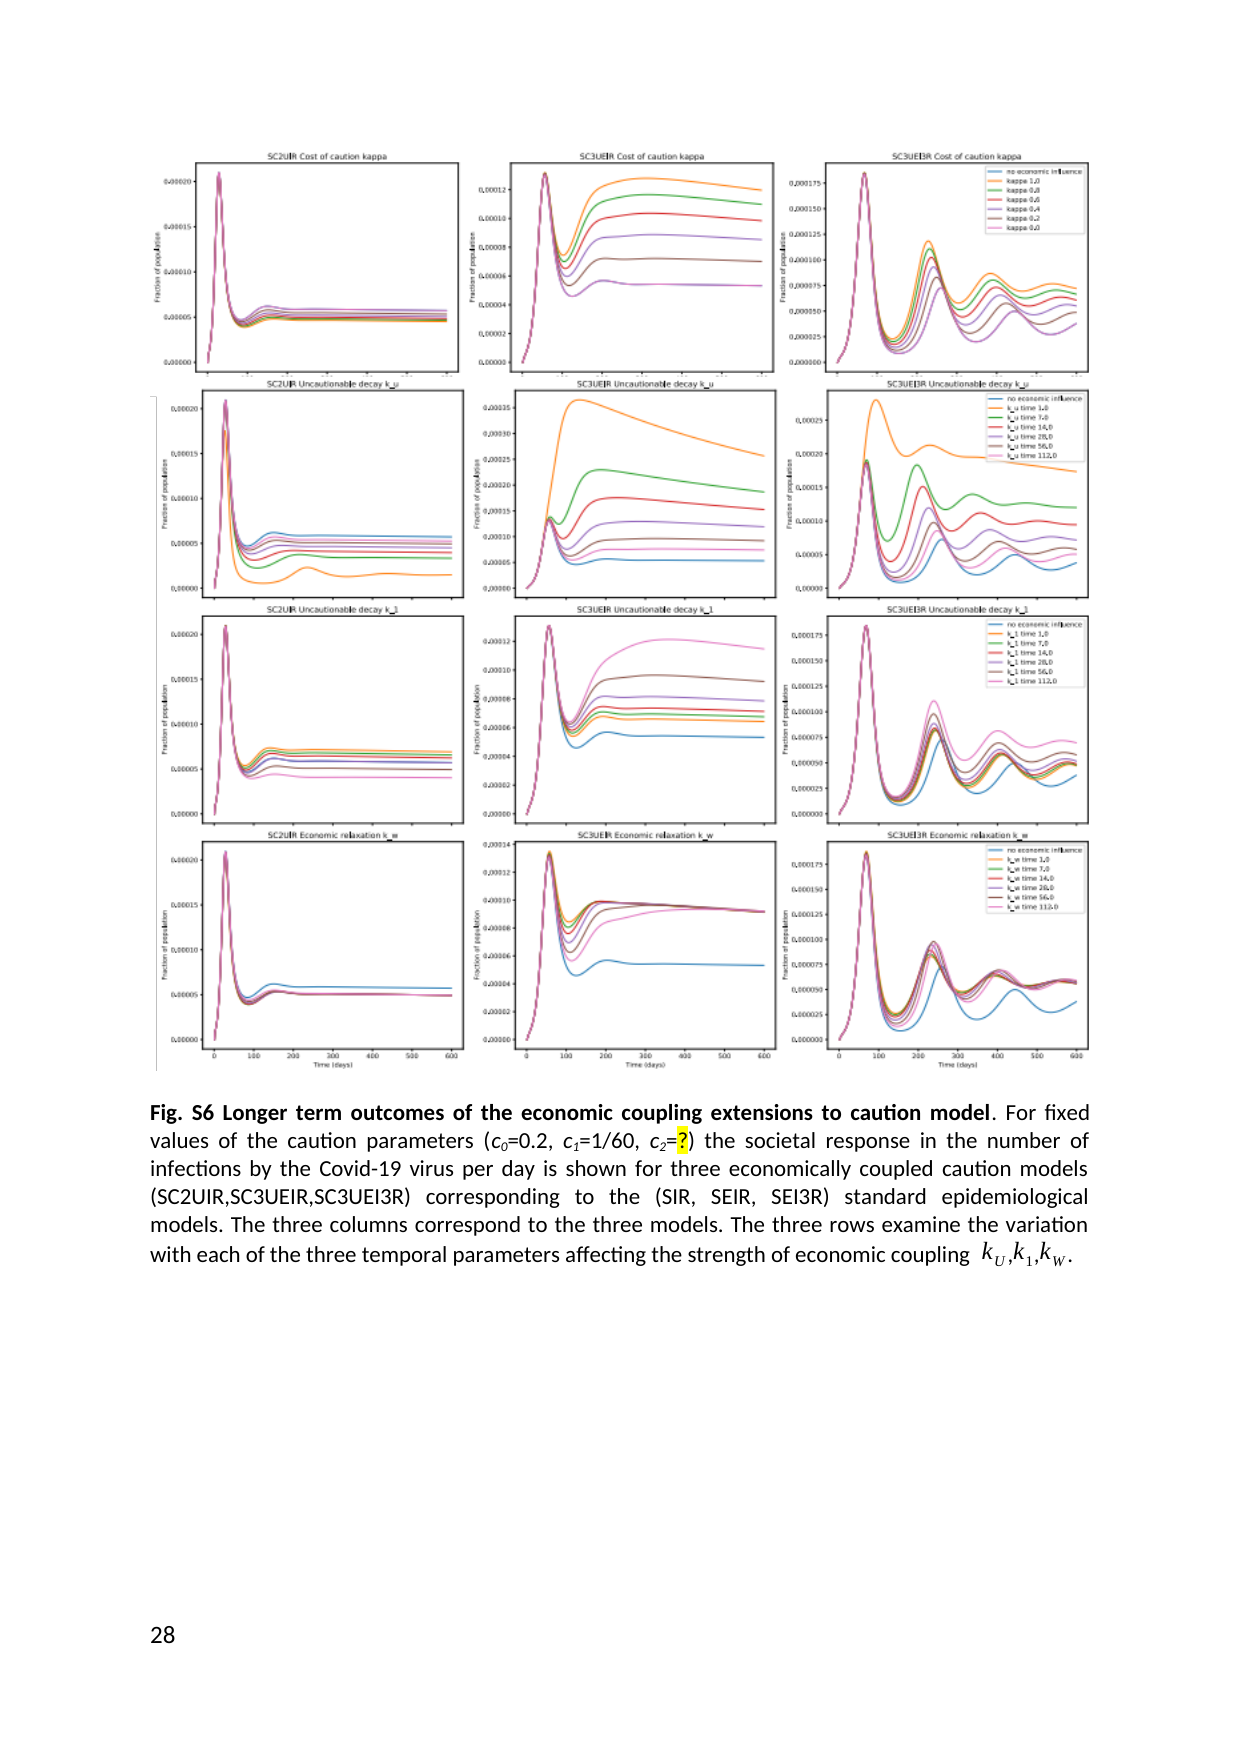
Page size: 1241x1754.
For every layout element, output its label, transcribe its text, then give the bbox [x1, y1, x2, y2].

text Fig. S6 Longer term outcomes of the economic coupling extensions to caution model. For fixed values of the caution parameters (c0=0.2, c1=1/60, c2=?) the societal response in the number of infections by the Covid-19 virus per day is shown for three economically coupled caution models (SC2UIR,SC3UEIR,SC3UEI3R) corresponding to the (SIR, SEIR, SEI3R) standard epidemiological models. The three columns correspond to the three models. The three rows examine the variation with each of the three temporal parameters affecting the strength of economic coupling ,,. [150, 1098, 1090, 1269]
